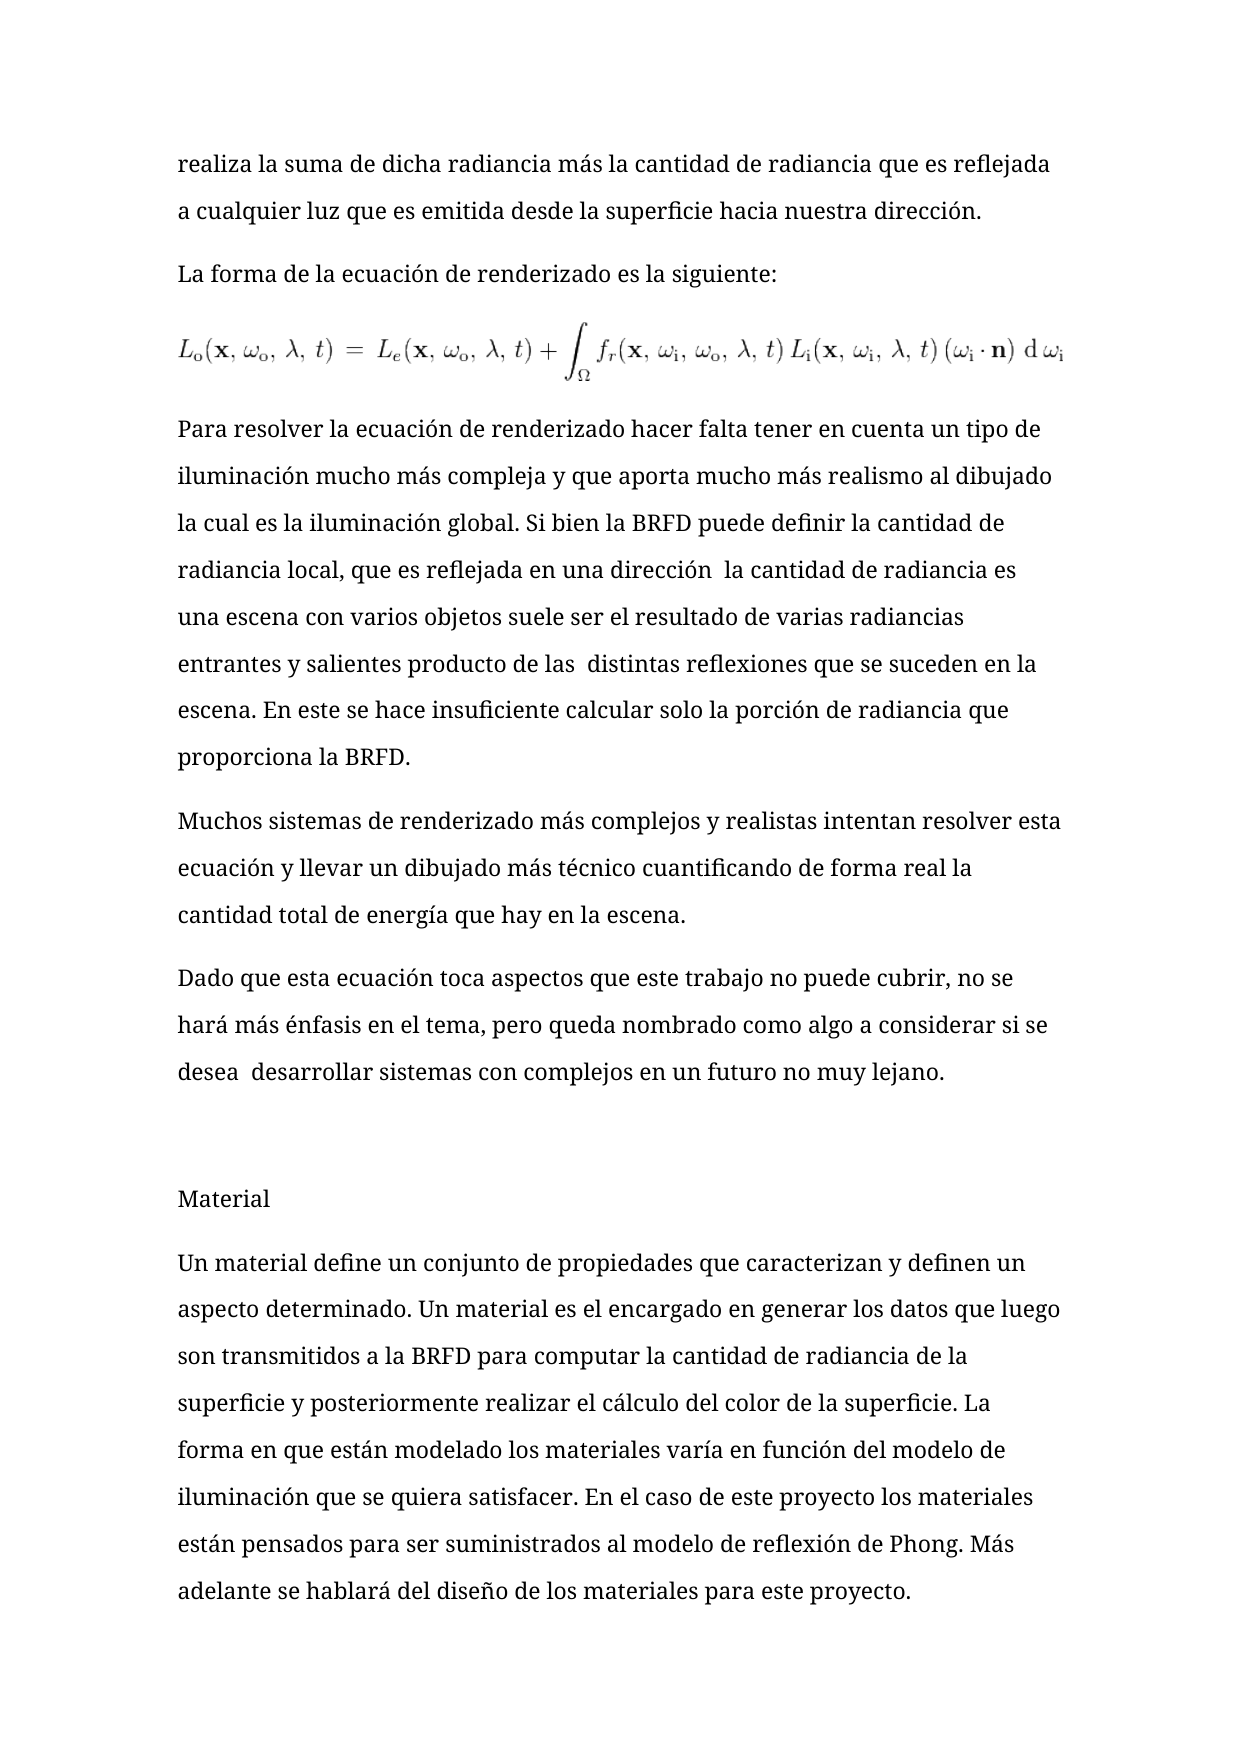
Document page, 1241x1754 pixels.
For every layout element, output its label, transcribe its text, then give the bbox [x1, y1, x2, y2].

text Dado que esta ecuación toca aspectos que este trabajo no puede cubrir, no se hará más énfasis en el tema, pero queda nombrado como algo a considerar si se desea desarrollar sistemas con complejos en un futuro no muy lejano. [177, 962, 1063, 1087]
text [177, 148, 1063, 226]
picture [177, 321, 1063, 381]
text Material [177, 1183, 1063, 1214]
text Un material define un conjunto de propiedades que caracterizan y definen un aspecto determinado. Un material es el encargado en generar los datos que luego son transmitidos a la BRFD para computar la cantidad de radiancia de la superficie y posteriormente realizar el cálculo del color de la superficie. La forma en que están modelado los materiales varía en función del modelo de iluminación que se quiera satisfacer. En el caso de este proyecto los materiales están pensados para ser suministrados al modelo de reflexión de Phong. Más adelante se hablará del diseño de los materiales para este proyecto. [177, 1247, 1063, 1606]
text La forma de la ecuación de renderizado es la siguiente: [177, 258, 1063, 289]
text Para resolver la ecuación de renderizado hacer falta tener en cuenta un tipo de iluminación mucho más compleja y que aporta mucho más realismo al dibujado la cual es la iluminación global. Si bien la BRFD puede definir la cantidad de radiancia local, que es reflejada en una dirección la cantidad de radiancia es una escena con varios objetos suele ser el resultado de varias radiancias entrantes y salientes producto de las distintas reflexiones que se suceden en la escena. En este se hace insuficiente calcular solo la porción de radiancia que proporciona la BRFD. [177, 413, 1063, 773]
text Muchos sistemas de renderizado más complejos y realistas intentan resolver esta ecuación y llevar un dibujado más técnico cuantificando de forma real la cantidad total de energía que hay en la escena. [177, 805, 1063, 930]
